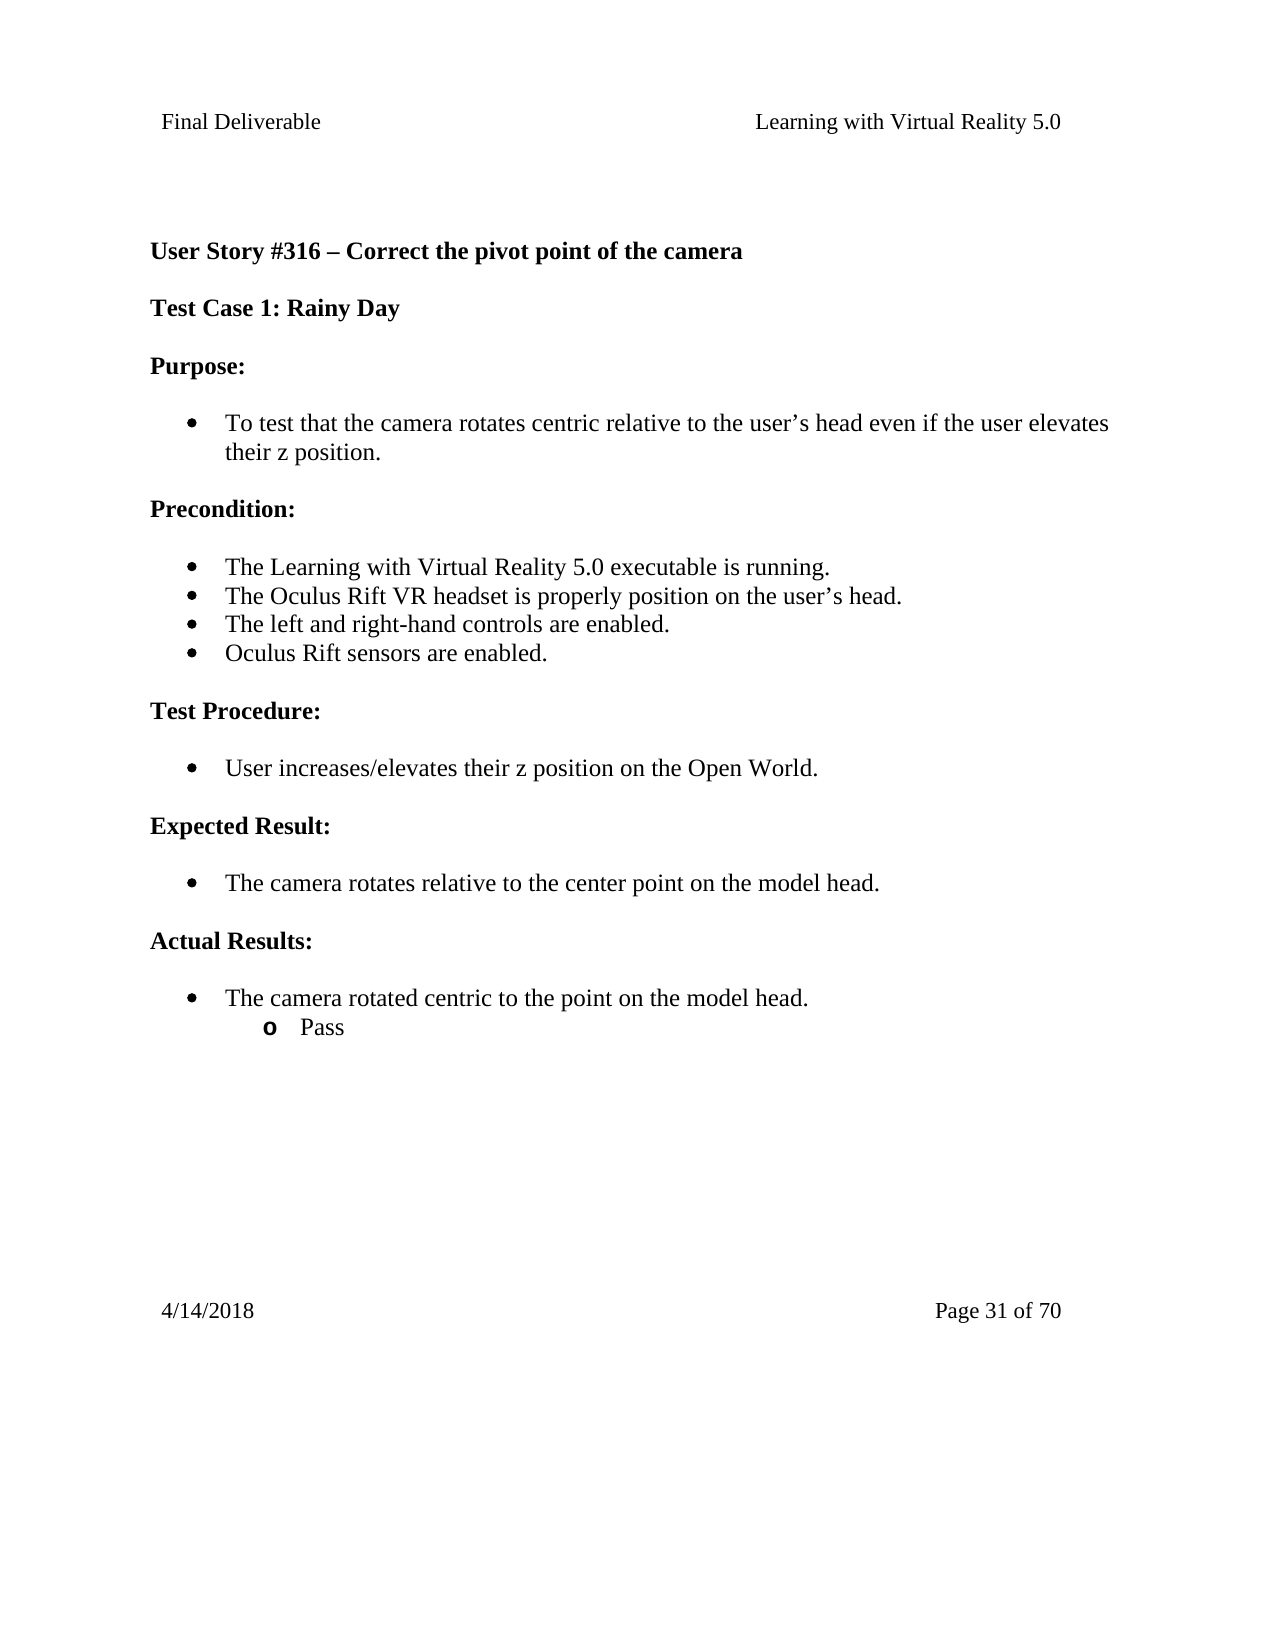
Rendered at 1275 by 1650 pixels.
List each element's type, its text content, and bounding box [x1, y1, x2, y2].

list The camera rotated centric to the point on the model head. [187, 983, 1125, 1012]
text Test Procedure: [150, 696, 1125, 724]
text Purpose: [150, 351, 1125, 379]
list Pass [262, 1012, 1125, 1043]
list The Learning with Virtual Reality 5.0 executable is running. [187, 552, 1125, 581]
list The camera rotates relative to the center point on the model head. [187, 868, 1125, 897]
list To test that the camera rotates centric relative to the user’s head even if the user elevates their z position. [187, 408, 1125, 466]
list User increases/elevates their z position on the Open World. [187, 753, 1125, 782]
list The Oculus Rift VR headset is properly position on the user’s head. [187, 581, 1125, 609]
list The left and right-hand controls are enabled. [187, 609, 1125, 638]
text Actual Results: [150, 926, 1125, 954]
text User Story #316 – Correct the pivot point of the camera [150, 236, 1125, 264]
list Oculus Rift sensors are enabled. [187, 638, 1125, 667]
text Expected Result: [150, 811, 1125, 839]
text Precondition: [150, 494, 1125, 523]
text Test Case 1: Rainy Day [150, 293, 1125, 322]
